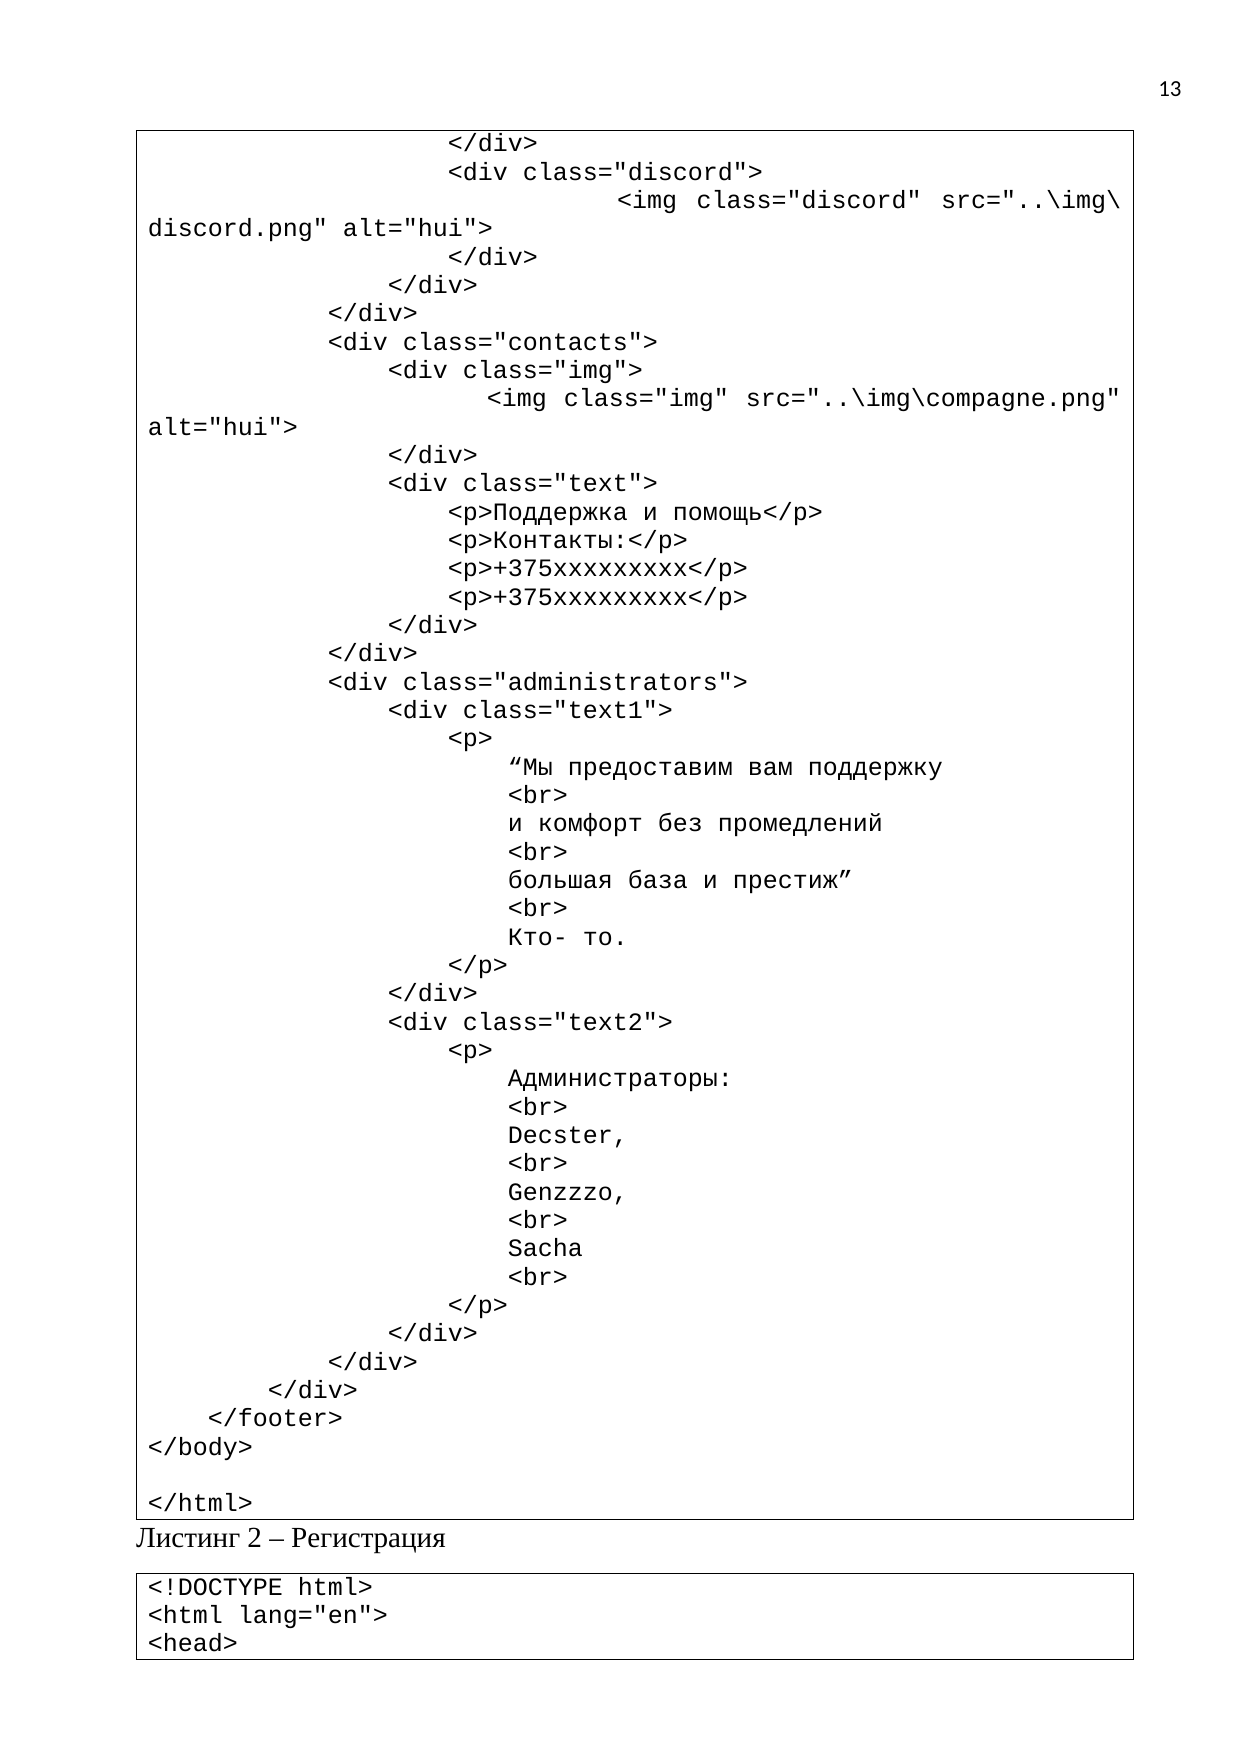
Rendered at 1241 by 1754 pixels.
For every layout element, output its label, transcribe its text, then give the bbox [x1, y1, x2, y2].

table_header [137, 131, 1133, 1519]
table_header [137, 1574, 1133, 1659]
text Листинг 2 – Регистрация [136, 1520, 1181, 1554]
